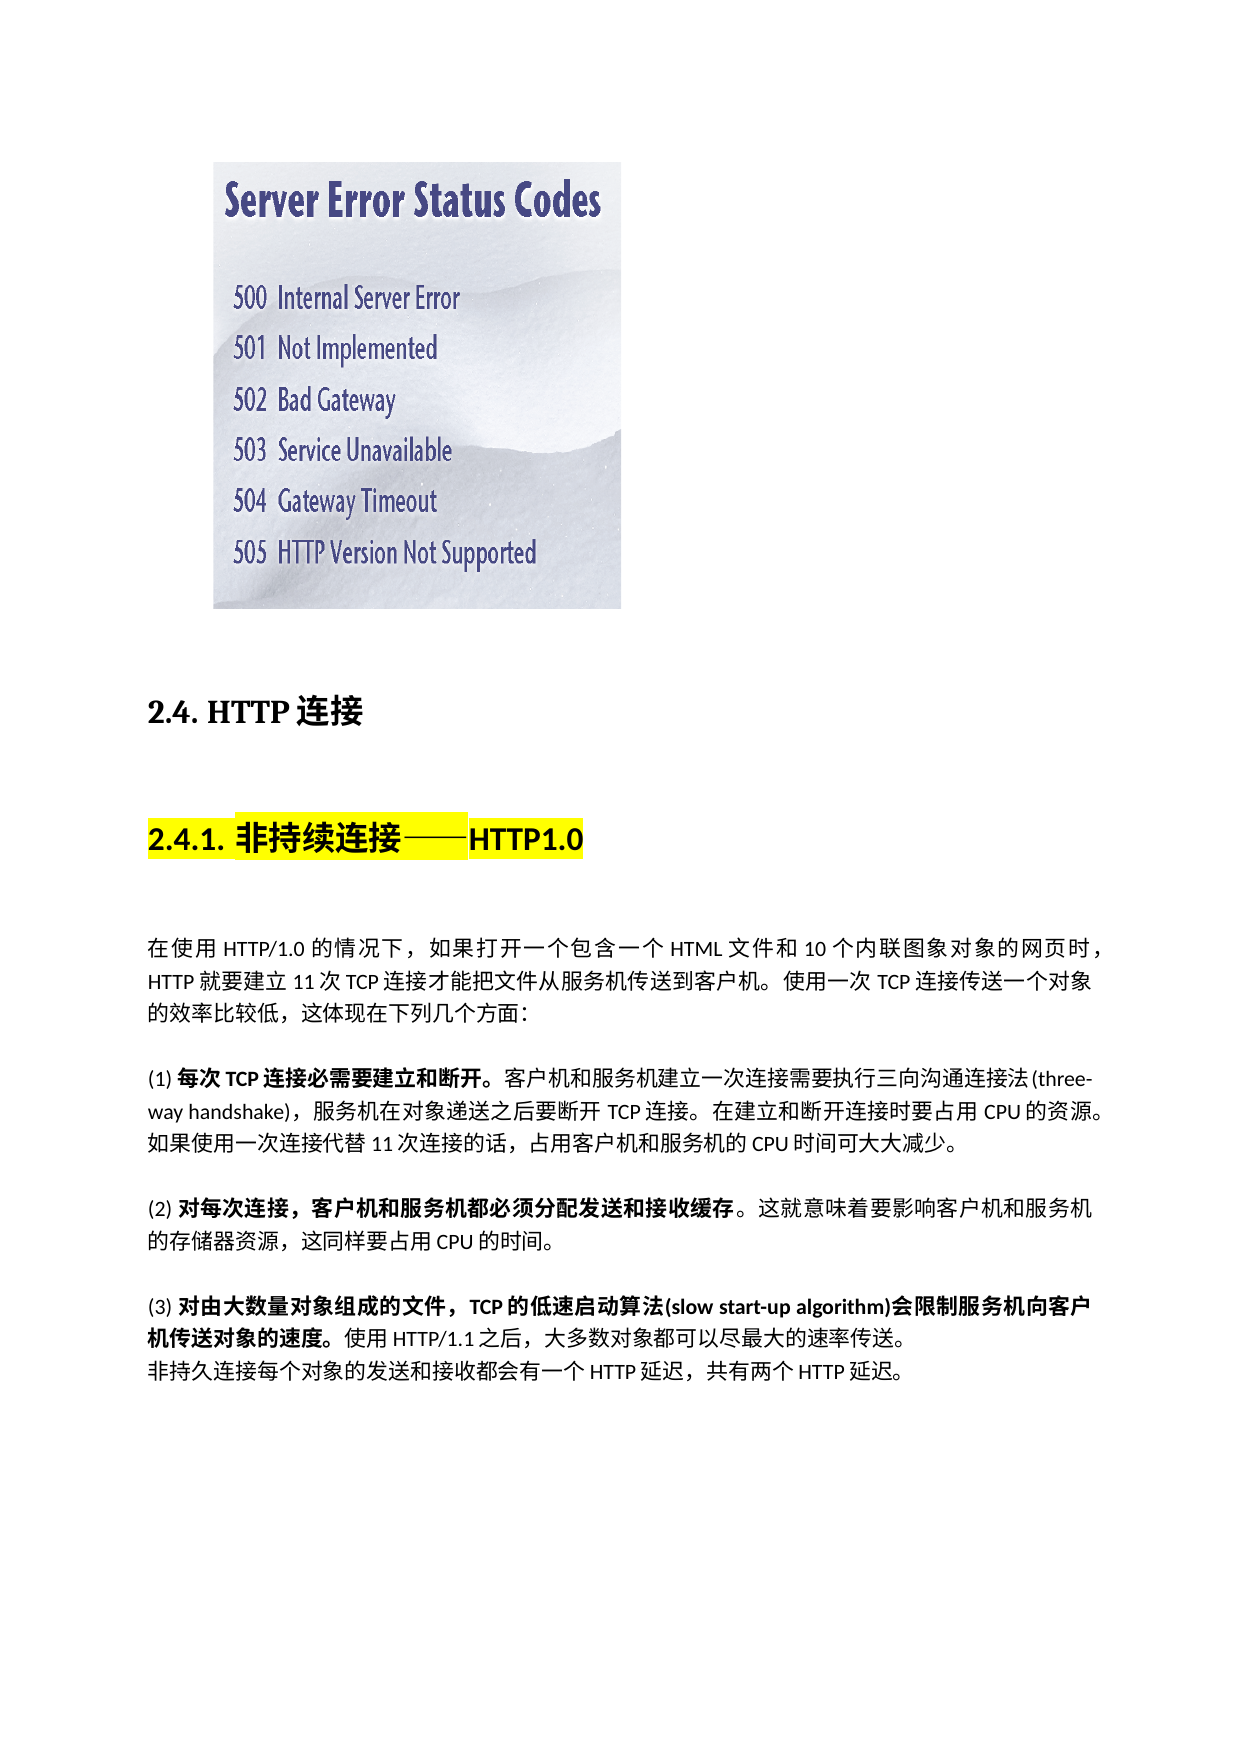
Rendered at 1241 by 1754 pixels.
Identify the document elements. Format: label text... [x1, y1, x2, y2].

text 非持久连接每个对象的发送和接收都会有一个HTTP延迟，共有两个HTTP延迟。 [148, 1353, 1093, 1386]
picture [213, 162, 622, 609]
text (3) 对由大数量对象组成的文件，TCP的低速启动算法(slow start-up algorithm)会限制服务机向客户机传送对象的速度。使用HTTP/1.1之后，大多数对象都可以尽最大的速率传送。 [148, 1288, 1093, 1353]
text (2) 对每次连接，客户机和服务机都必须分配发送和接收缓存。这就意味着要影响客户机和服务机的存储器资源，这同样要占用CPU的时间。 [148, 1191, 1093, 1256]
subtitle 非持续连接——HTTP1.0 [148, 804, 1093, 869]
text (1) 每次TCP连接必需要建立和断开。客户机和服务机建立一次连接需要执行三向沟通连接法(three-way handshake)，服务机在对象递送之后要断开TCP连接。在建立和断开连接时要占用CPU的资源。如果使用一次连接代替11次连接的话，占用客户机和服务机的CPU时间可大大减少。 [148, 1061, 1093, 1158]
subtitle HTTP连接 [148, 677, 1093, 742]
text 在使用HTTP/1.0的情况下，如果打开一个包含一个HTML文件和10个内联图象对象的网页时，HTTP就要建立11次TCP连接才能把文件从服务机传送到客户机。使用一次TCP连接传送一个对象的效率比较低，这体现在下列几个方面： [148, 931, 1093, 1028]
